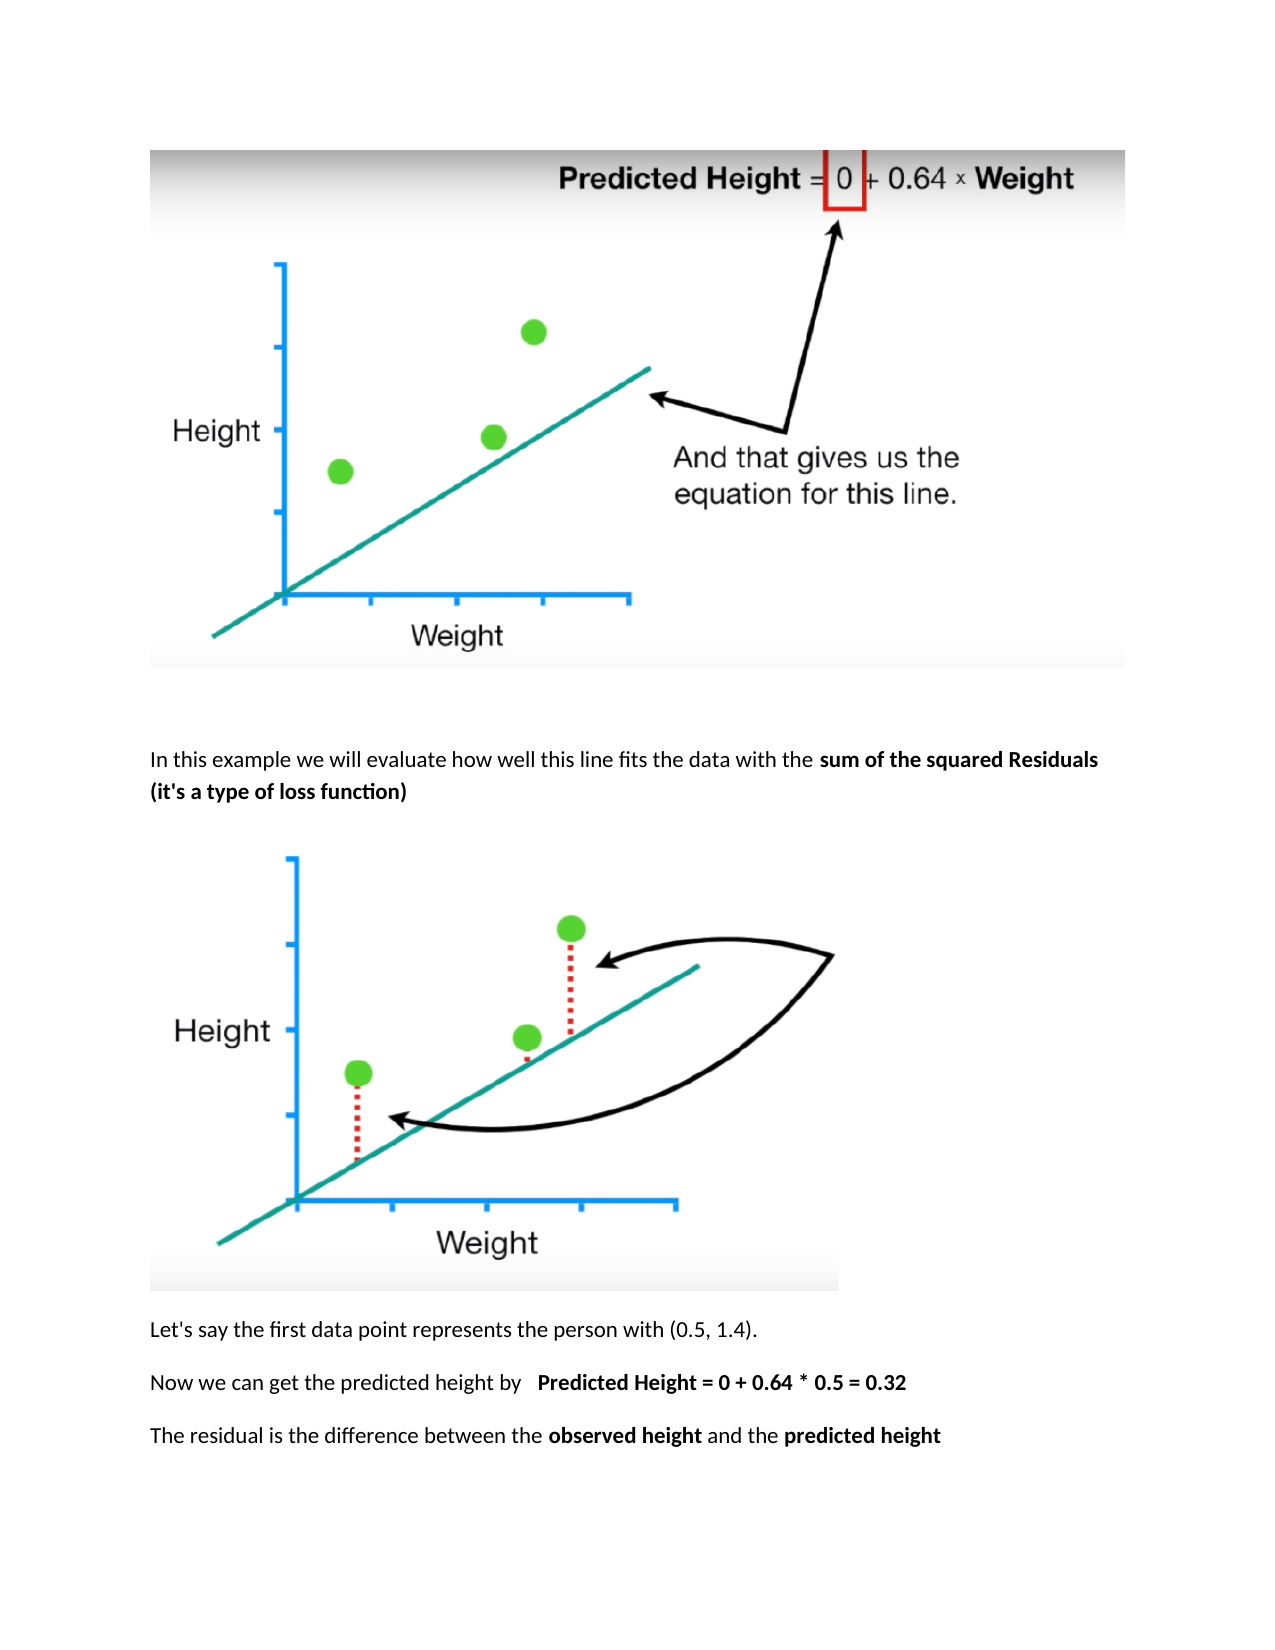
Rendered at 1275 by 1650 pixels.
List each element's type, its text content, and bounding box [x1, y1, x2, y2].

text Let's say the first data point represents the person with (0.5, 1.4). [150, 1315, 1125, 1343]
picture [150, 830, 839, 1291]
text The residual is the difference between the observed height and the predicted height [150, 1421, 1125, 1449]
picture [150, 150, 1125, 667]
text Now we can get the predicted height by Predicted Height = 0 + 0.64 * 0.5 = 0.32 [150, 1368, 1125, 1396]
text In this example we will evaluate how well this line fits the data with the sum of the squared Residuals (it's a type of loss function) [150, 745, 1125, 805]
